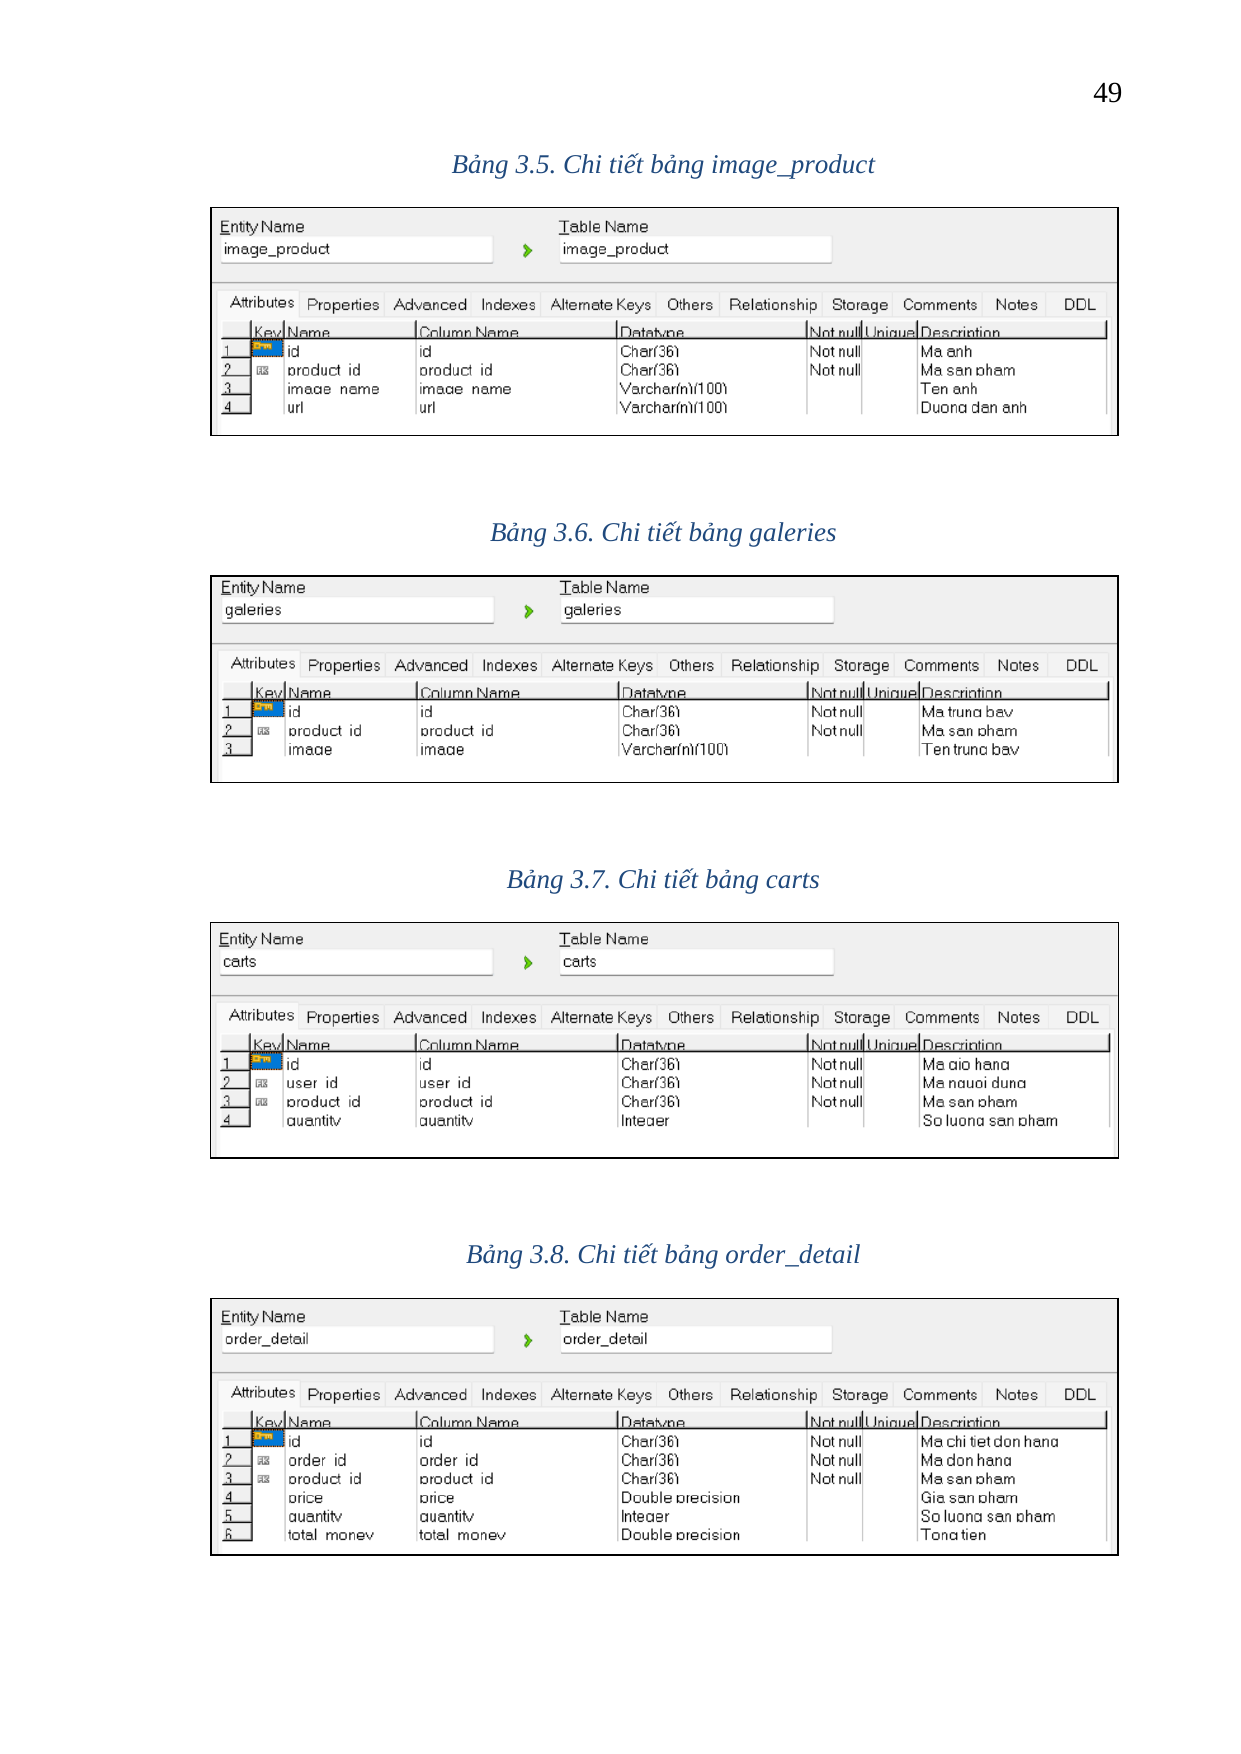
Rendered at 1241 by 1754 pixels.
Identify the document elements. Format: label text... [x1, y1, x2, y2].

picture [212, 1299, 1117, 1554]
text Bảng .. Chi tiết bảng carts [207, 863, 1122, 894]
text Bảng .. Chi tiết bảng image_product [207, 148, 1122, 179]
text Bảng .. Chi tiết bảng order_detail [207, 1238, 1122, 1269]
picture [211, 923, 1118, 1157]
picture [212, 577, 1117, 782]
text Bảng .. Chi tiết bảng galeries [207, 516, 1122, 547]
picture [212, 208, 1117, 435]
